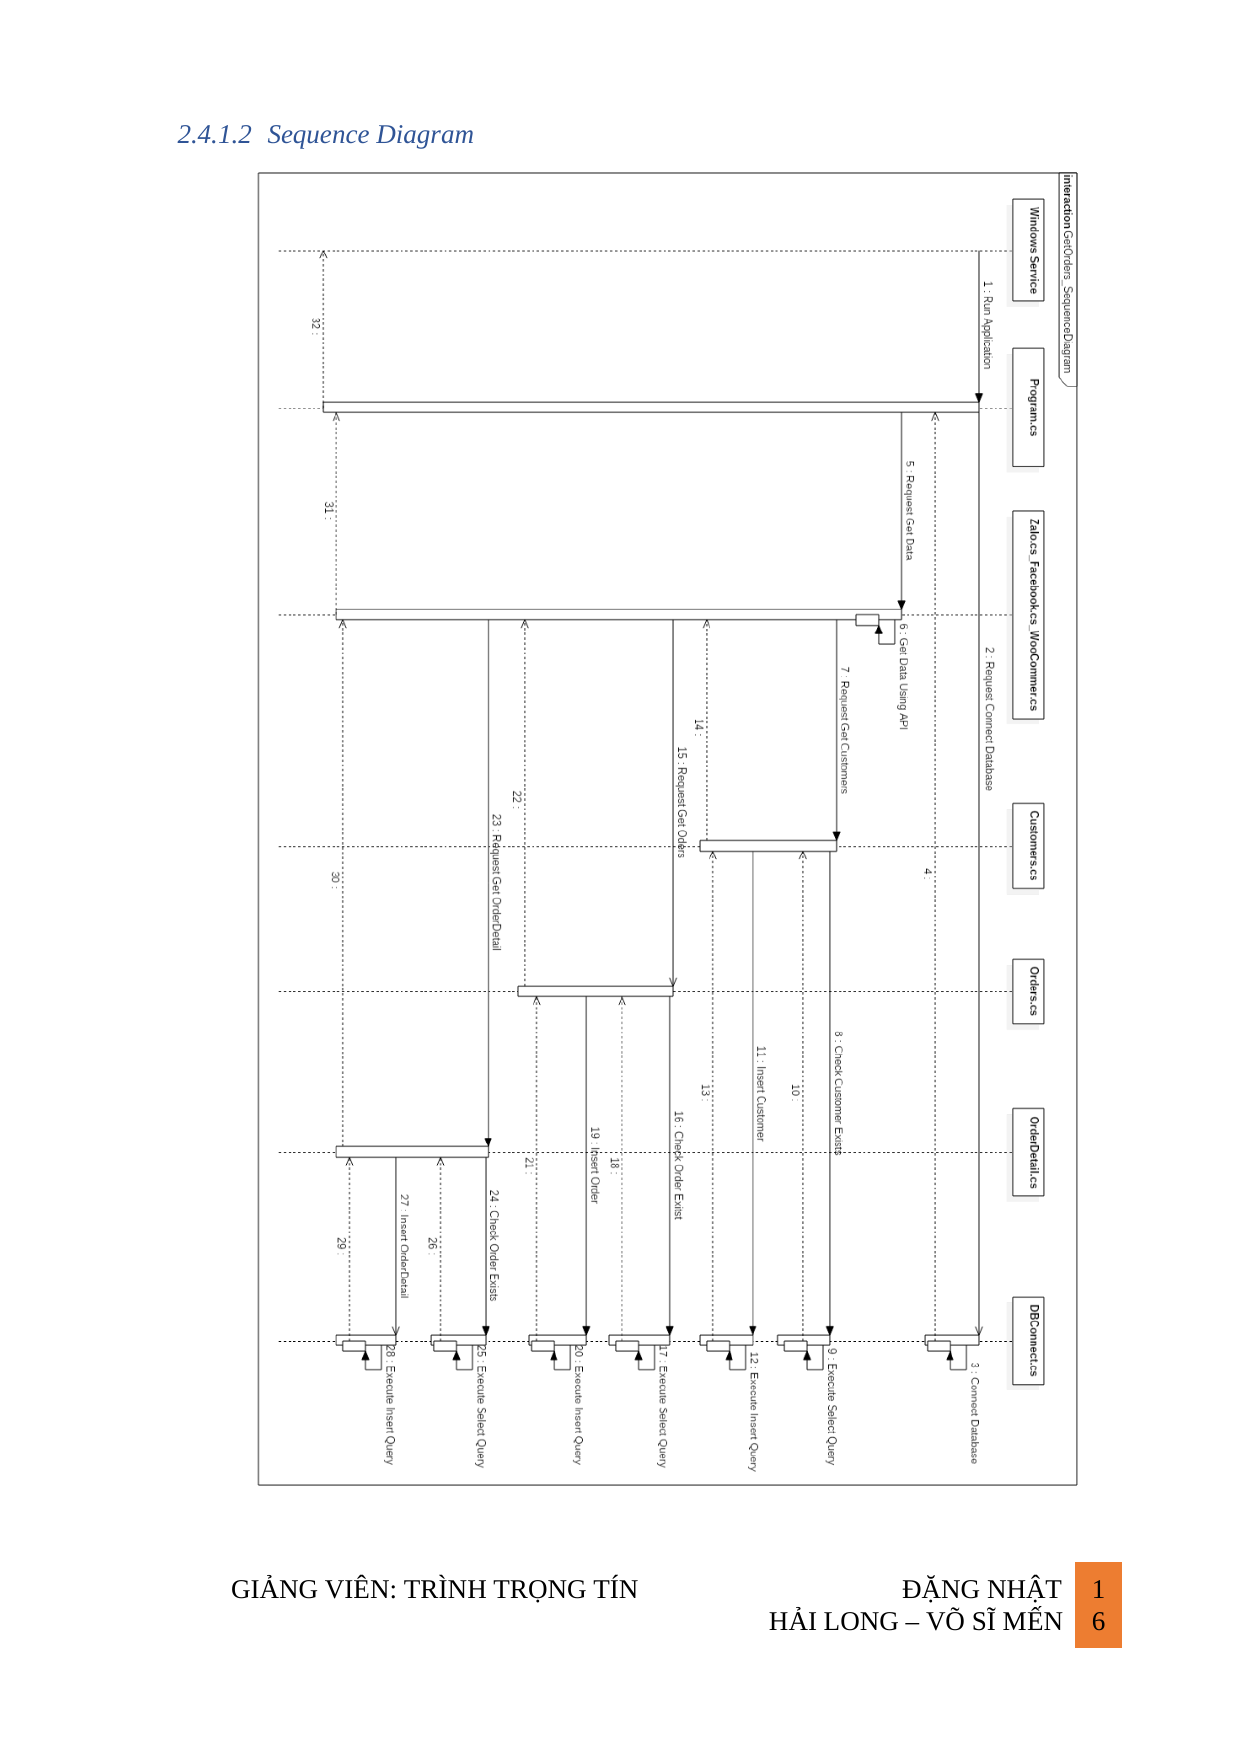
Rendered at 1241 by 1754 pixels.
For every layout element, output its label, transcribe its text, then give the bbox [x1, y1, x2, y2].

picture [227, 166, 1083, 1521]
subtitle Sequence Diagram [177, 118, 1122, 149]
